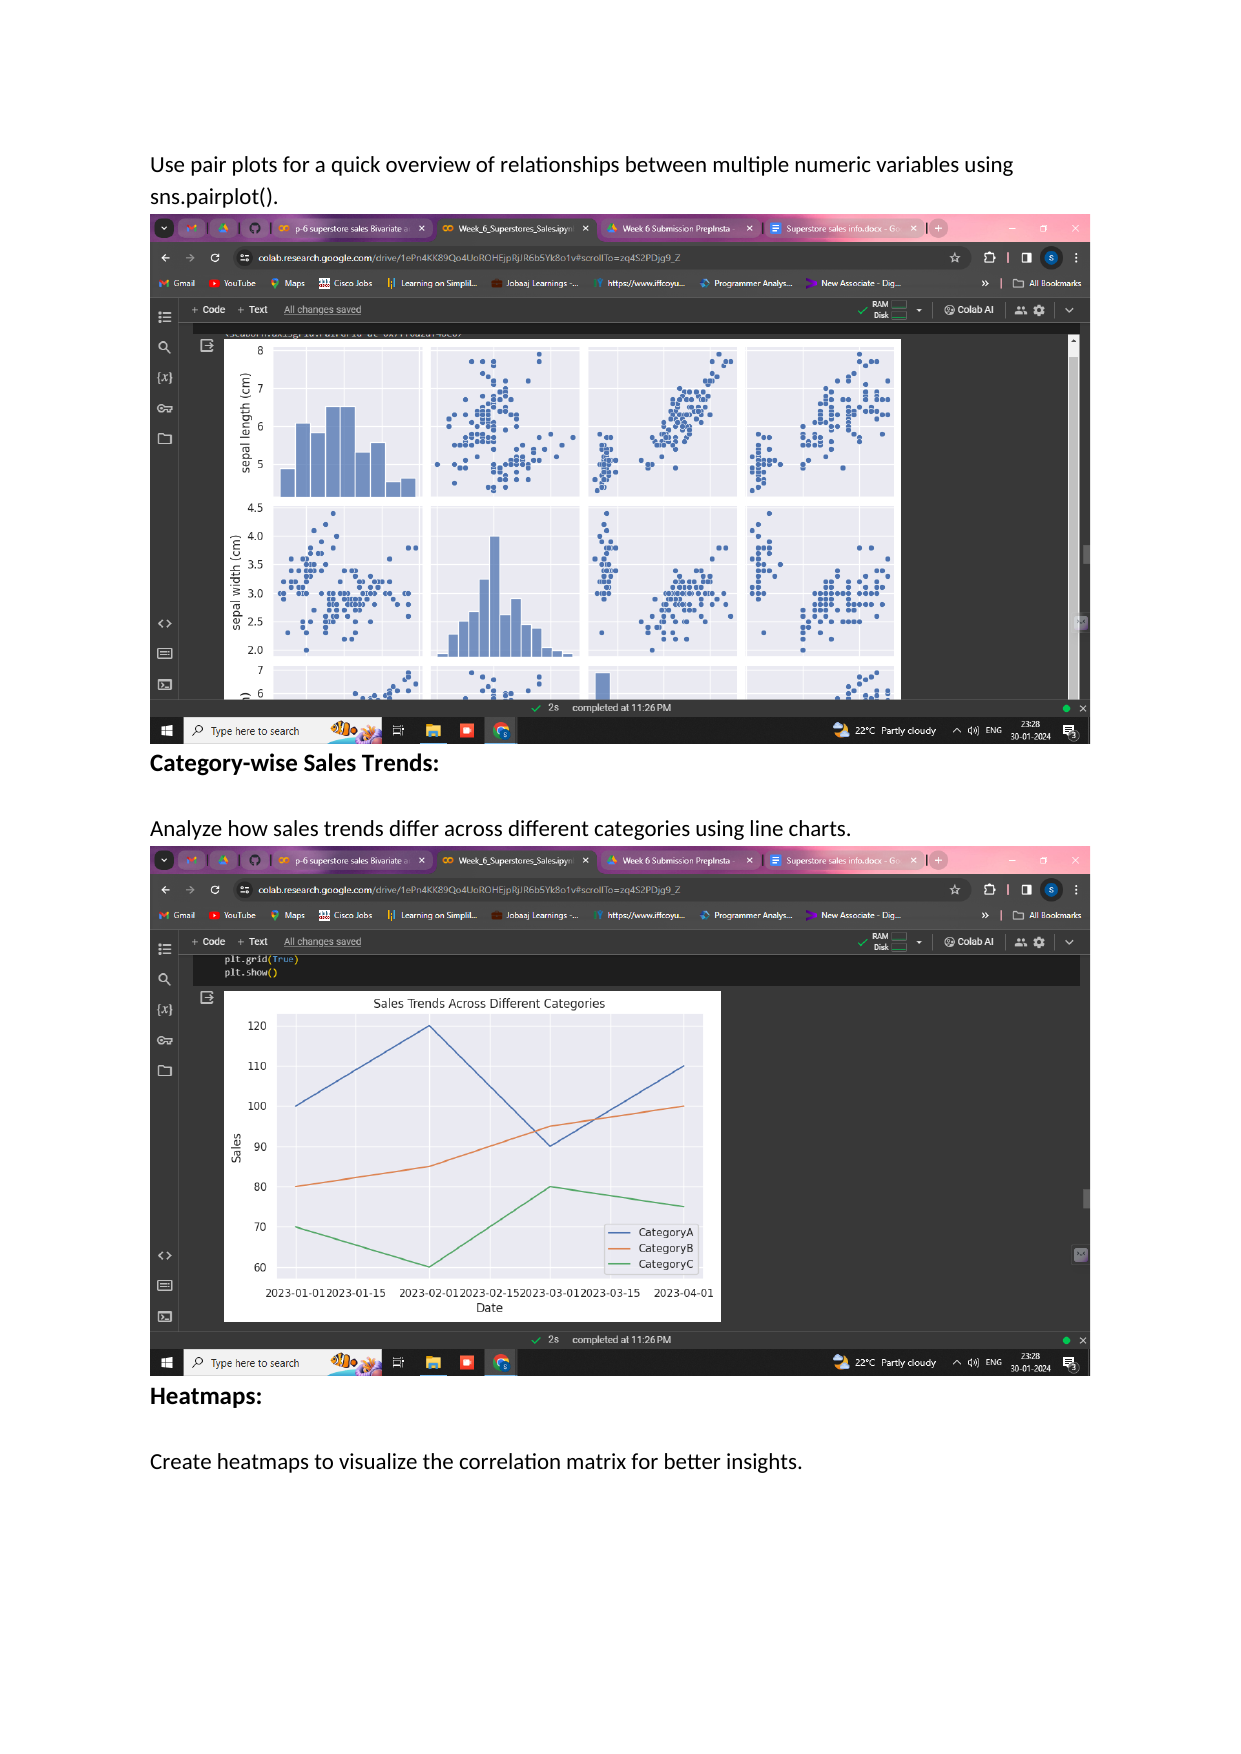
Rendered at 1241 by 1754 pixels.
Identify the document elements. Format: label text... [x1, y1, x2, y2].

picture [150, 214, 1091, 744]
text Use pair plots for a quick overview of relationships between multiple numeric variables using sns.pairplot(). [150, 150, 1090, 210]
picture [150, 846, 1091, 1376]
text Category-wise Sales Trends: [150, 747, 1090, 778]
text Heatmaps: [150, 1380, 1090, 1410]
text Analyze how sales trends differ across different categories using line charts. [150, 814, 1090, 843]
text Create heatmaps to visualize the correlation matrix for better insights. [150, 1447, 1090, 1475]
